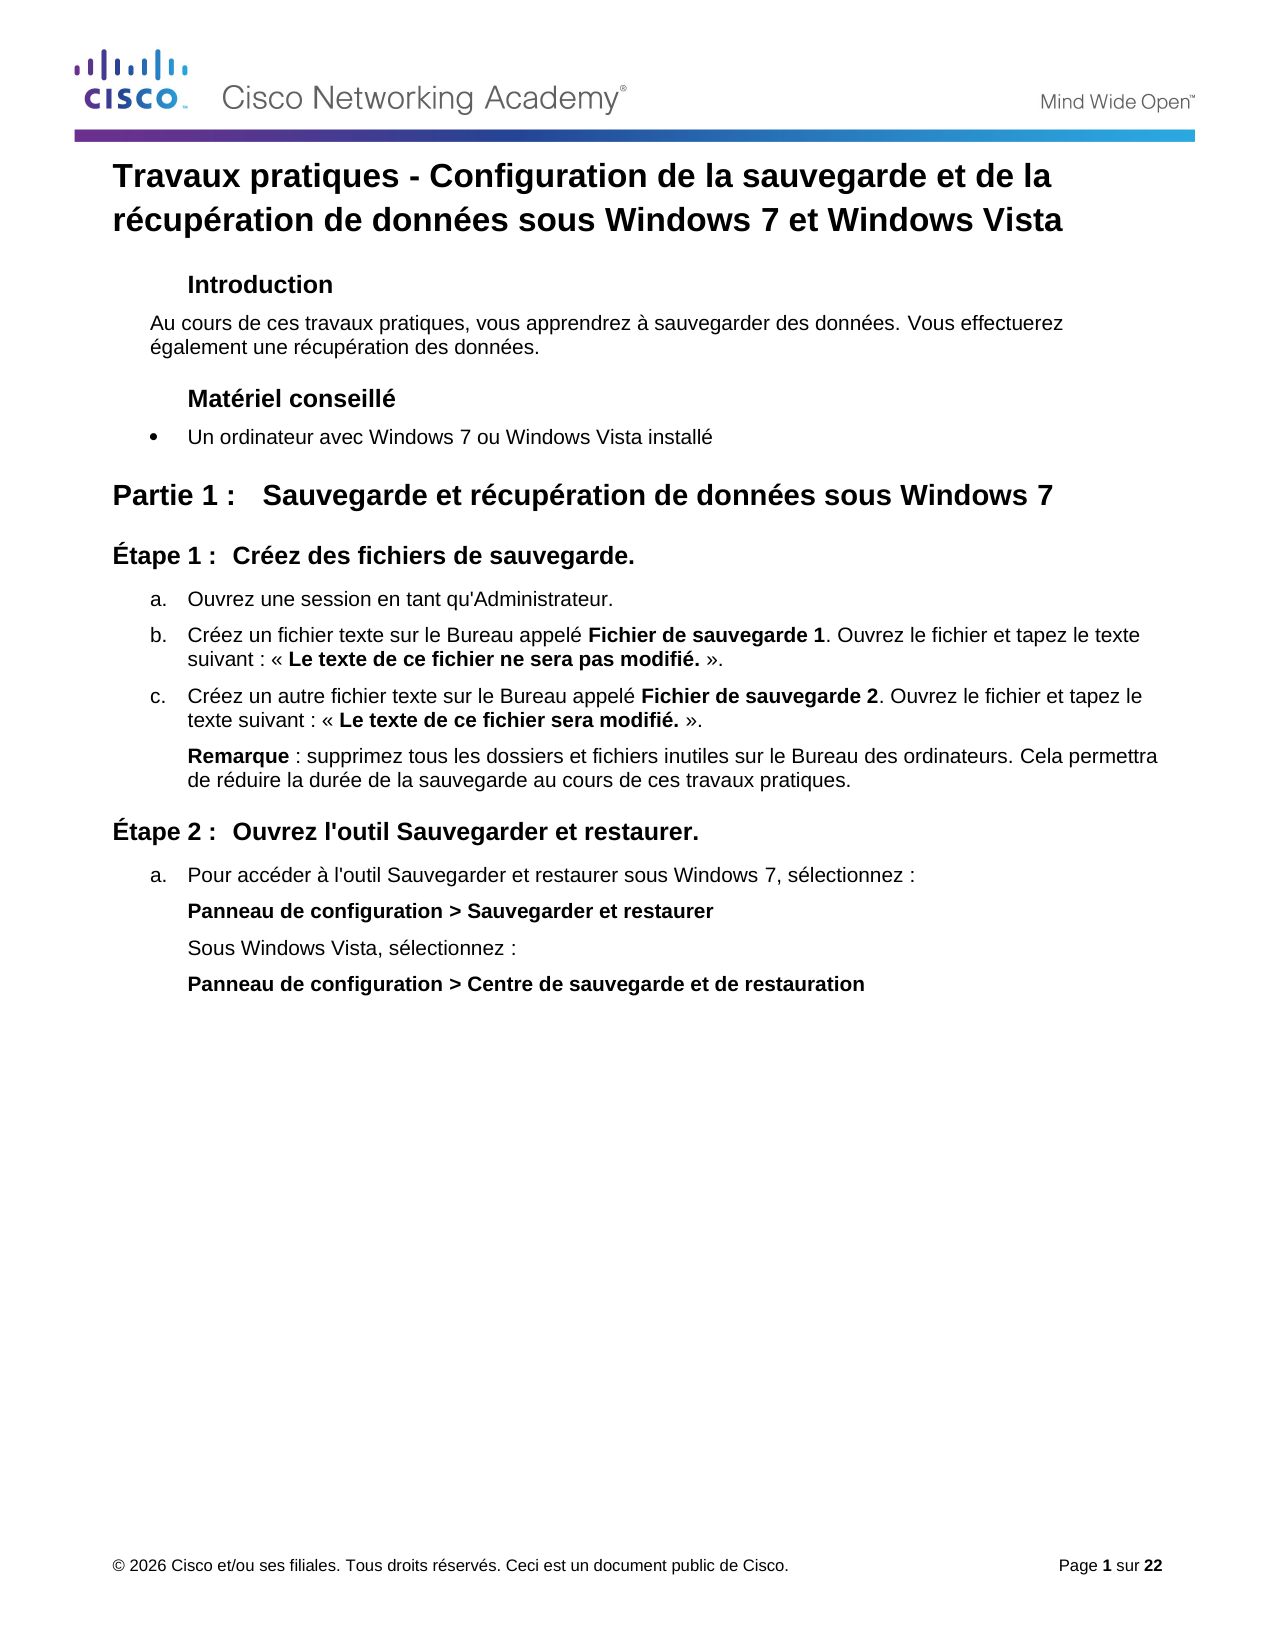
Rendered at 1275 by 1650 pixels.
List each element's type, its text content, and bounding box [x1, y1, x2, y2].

text Créez un fichier texte sur le Bureau appelé Fichier de sauvegarde 1. Ouvrez le fichier et tapez le texte suivant : « Le texte de ce fichier ne sera pas modifié. ». [150, 623, 1162, 671]
text Ouvrez une session en tant qu'Administrateur. [150, 587, 1162, 611]
text Au cours de ces travaux pratiques, vous apprendrez à sauvegarder des données. Vous effectuerez également une récupération des données. [150, 311, 1162, 359]
text Créez un autre fichier texte sur le Bureau appelé Fichier de sauvegarde 2. Ouvrez le fichier et tapez le texte suivant : « Le texte de ce fichier sera modifié. ». [150, 683, 1162, 731]
text Créez des fichiers de sauvegarde. [112, 541, 1162, 570]
text Remarque : supprimez tous les dossiers et fichiers inutiles sur le Bureau des ordinateurs. Cela permettra de réduire la durée de la sauvegarde au cours de ces travaux pratiques. [187, 744, 1162, 792]
text Matériel conseillé [112, 384, 1162, 412]
text Panneau de configuration > Centre de sauvegarde et de restauration [187, 972, 1162, 996]
text Sous Windows Vista, sélectionnez : [187, 935, 1162, 959]
text Panneau de configuration > Sauvegarder et restaurer [187, 899, 1162, 923]
text Introduction [112, 269, 1162, 298]
text Un ordinateur avec Windows 7 ou Windows Vista installé [150, 425, 1162, 449]
text Pour accéder à l'outil Sauvegarder et restaurer sous Windows 7, sélectionnez : [150, 862, 1162, 886]
picture [0, 30, 1273, 142]
title Travaux pratiques - Configuration de la sauvegarde et de la récupération de données sous Windows 7 et Windows Vista [112, 156, 1162, 239]
text Ouvrez l'outil Sauvegarder et restaurer. [112, 817, 1162, 846]
text Sauvegarde et récupération de données sous Windows 7 [112, 478, 1162, 511]
